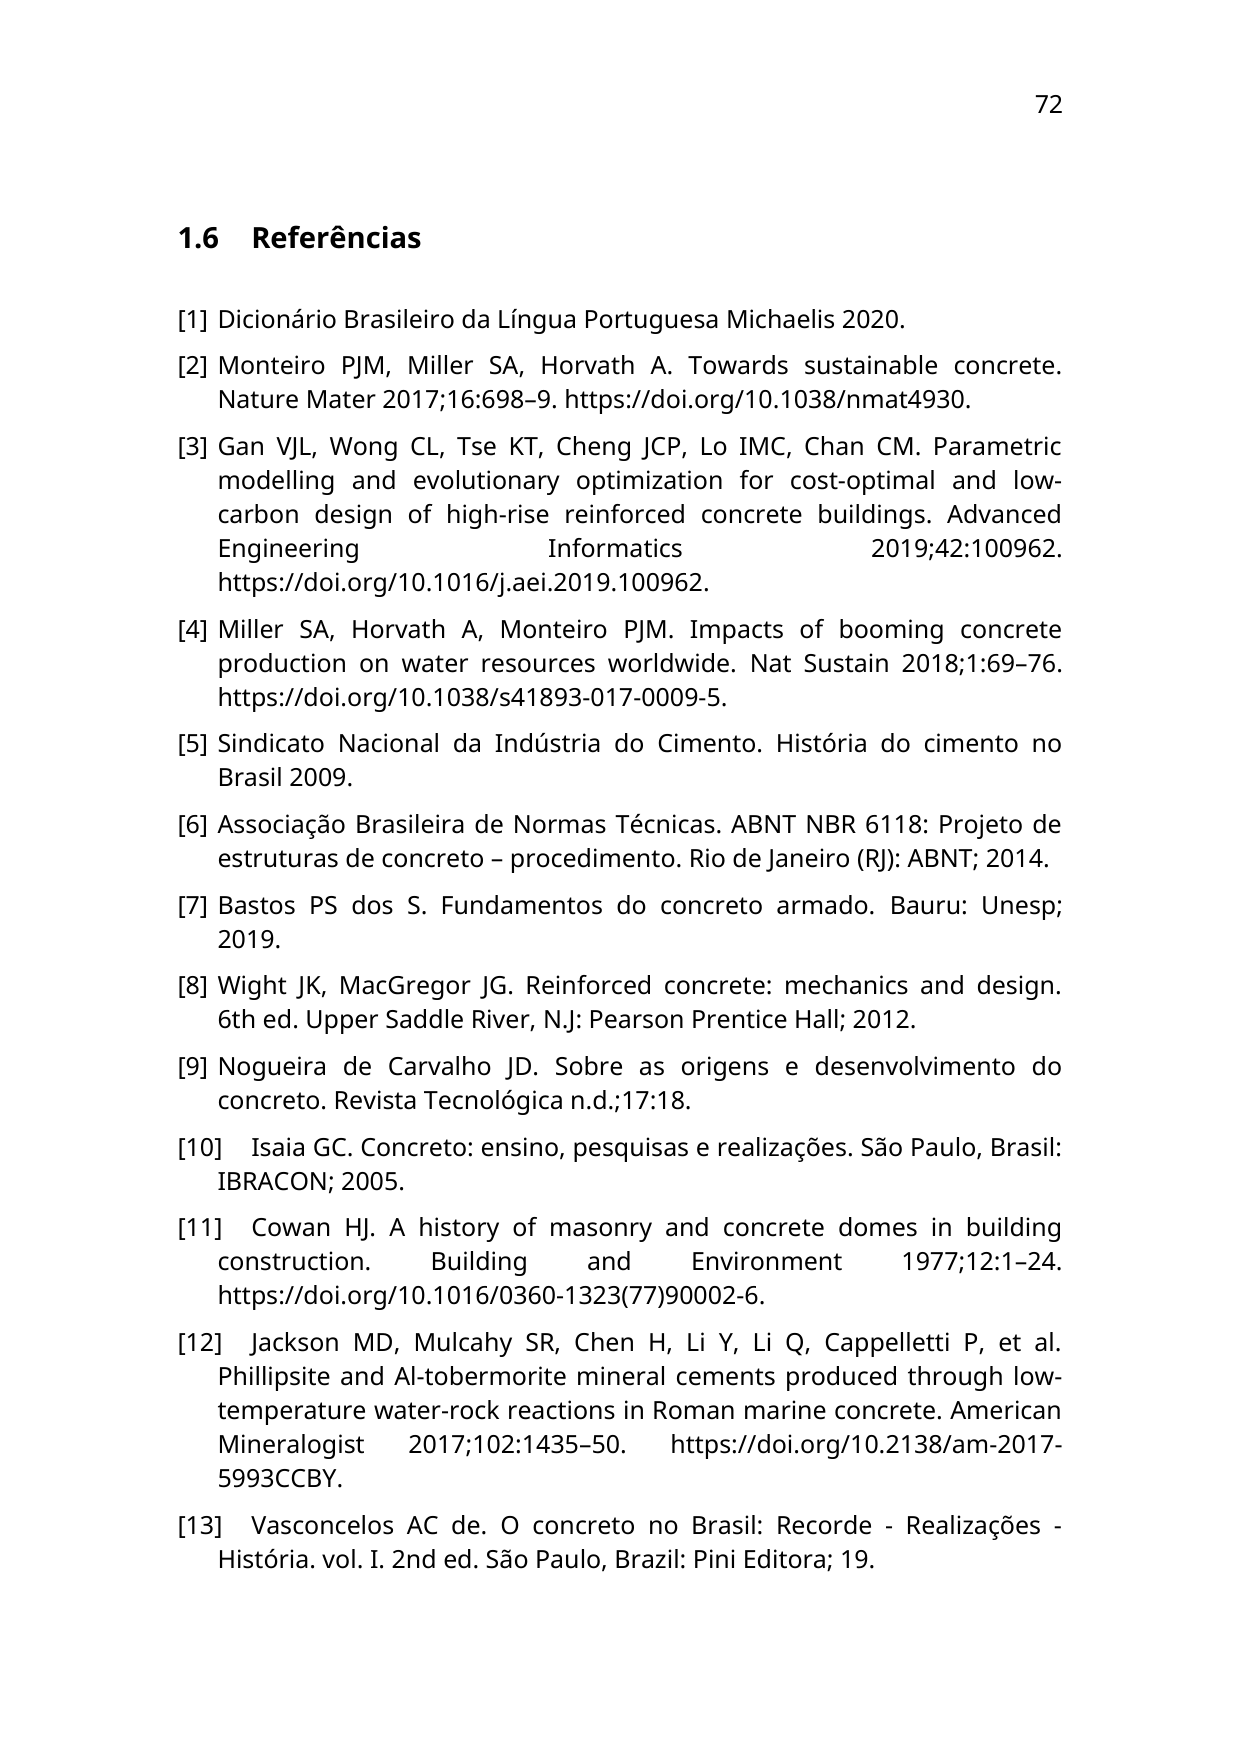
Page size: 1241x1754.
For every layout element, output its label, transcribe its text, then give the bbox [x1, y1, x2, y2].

text [8] Wight JK, MacGregor JG. Reinforced concrete: mechanics and design. 6th ed. Upper Saddle River, N.J: Pearson Prentice Hall; 2012. [177, 968, 1063, 1036]
text [9] Nogueira de Carvalho JD. Sobre as origens e desenvolvimento do concreto. Revista Tecnológica n.d.;17:18. [177, 1048, 1063, 1117]
text [13] Vasconcelos AC de. O concreto no Brasil: Recorde - Realizações - História. vol. I. 2nd ed. São Paulo, Brazil: Pini Editora; 19. [177, 1507, 1063, 1575]
text [7] Bastos PS dos S. Fundamentos do concreto armado. Bauru: Unesp; 2019. [177, 887, 1063, 955]
text [2] Monteiro PJM, Miller SA, Horvath A. Towards sustainable concrete. Nature Mater 2017;16:698–9. https://doi.org/10.1038/nmat4930. [177, 348, 1063, 416]
text [1] Dicionário Brasileiro da Língua Portuguesa Michaelis 2020. [177, 301, 1063, 335]
text [4] Miller SA, Horvath A, Monteiro PJM. Impacts of booming concrete production on water resources worldwide. Nat Sustain 2018;1:69–76. https://doi.org/10.1038/s41893-017-0009-5. [177, 611, 1063, 713]
text [3] Gan VJL, Wong CL, Tse KT, Cheng JCP, Lo IMC, Chan CM. Parametric modelling and evolutionary optimization for cost-optimal and low-carbon design of high-rise reinforced concrete buildings. Advanced Engineering Informatics 2019;42:100962. https://doi.org/10.1016/j.aei.2019.100962. [177, 428, 1063, 599]
text [5] Sindicato Nacional da Indústria do Cimento. História do cimento no Brasil 2009. [177, 726, 1063, 794]
text [11] Cowan HJ. A history of masonry and concrete domes in building construction. Building and Environment 1977;12:1–24. https://doi.org/10.1016/0360-1323(77)90002-6. [177, 1210, 1063, 1312]
text [10] Isaia GC. Concreto: ensino, pesquisas e realizações. São Paulo, Brasil: IBRACON; 2005. [177, 1129, 1063, 1197]
text [12] Jackson MD, Mulcahy SR, Chen H, Li Y, Li Q, Cappelletti P, et al. Phillipsite and Al-tobermorite mineral cements produced through low-temperature water-rock reactions in Roman marine concrete. American Mineralogist 2017;102:1435–50. https://doi.org/10.2138/am-2017-5993CCBY. [177, 1324, 1063, 1495]
text [6] Associação Brasileira de Normas Técnicas. ABNT NBR 6118: Projeto de estruturas de concreto – procedimento. Rio de Janeiro (RJ): ABNT; 2014. [177, 807, 1063, 875]
subtitle Referências [177, 217, 1063, 257]
